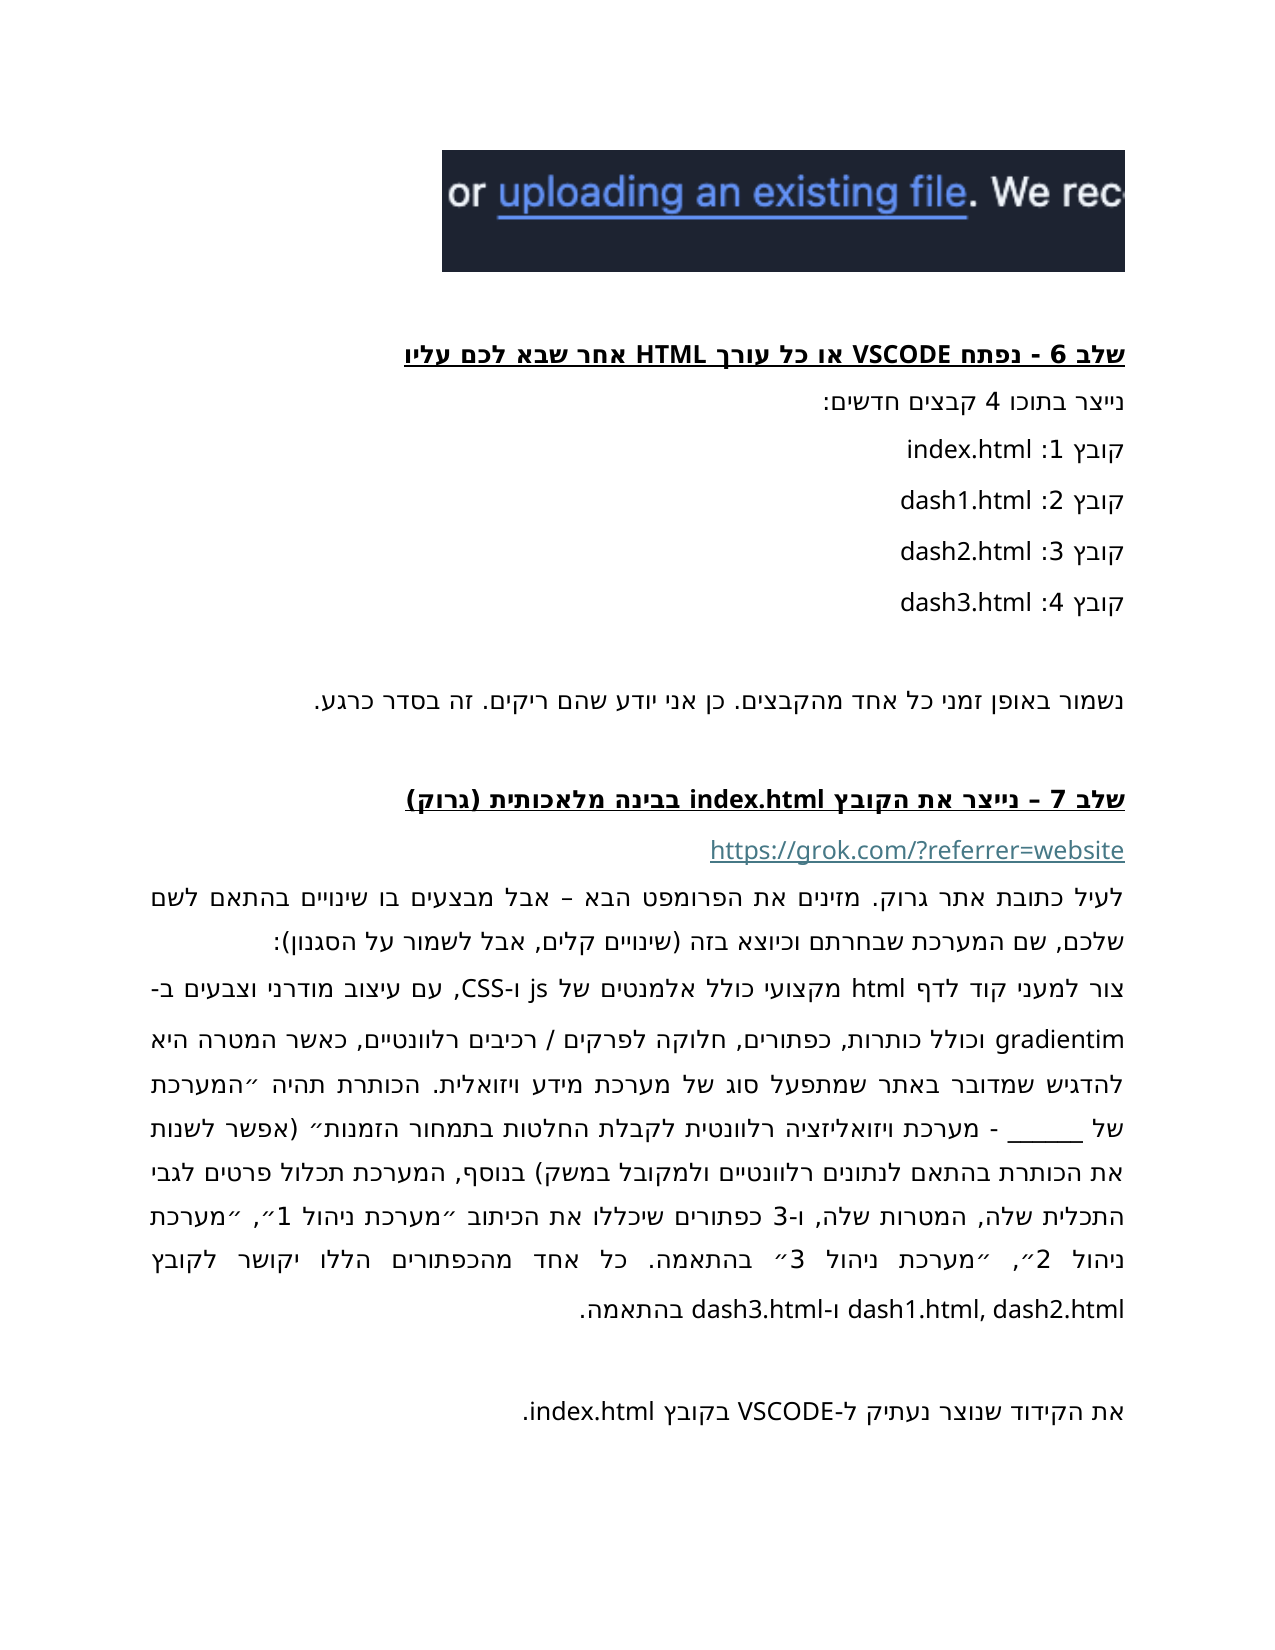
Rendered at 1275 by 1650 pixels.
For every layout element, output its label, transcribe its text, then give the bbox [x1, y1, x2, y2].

text לעיל כתובת אתר גרוק. מזינים את הפרומפט הבא – אבל מבצעים בו שינויים בהתאם לשם שלכם, שם המערכת שבחרתם וכיוצא בזה (שינויים קלים, אבל לשמור על הסגנון): [150, 883, 1125, 956]
text נייצר בתוכו 4 קבצים חדשים: [150, 388, 1125, 417]
text קובץ 1: index.html [150, 431, 1125, 465]
text נשמור באופן זמני כל אחד מהקבצים. כן אני יודע שהם ריקים. זה בסדר כרגע. [150, 687, 1125, 716]
text את הקידוד שנוצר נעתיק ל-VSCODE בקובץ index.html. [150, 1394, 1125, 1428]
text קובץ 3: dash2.html [150, 533, 1125, 567]
text שלב 7 – נייצר את הקובץ index.html בבינה מלאכותית (גרוק) [150, 781, 1125, 815]
picture [442, 150, 1125, 272]
text צור למעני קוד לדף html מקצועי כולל אלמנטים של js ו-CSS, עם עיצוב מודרני וצבעים ב-gradientim וכולל כותרות, כפתורים, חלוקה לפרקים / רכיבים רלוונטיים, כאשר המטרה היא להדגיש שמדובר באתר שמתפעל סוג של מערכת מידע ויזואלית. הכותרת תהיה ״המערכת של ______ - מערכת ויזואליזציה רלוונטית לקבלת החלטות בתמחור הזמנות״ (אפשר לשנות את הכותרת בהתאם לנתונים רלוונטיים ולמקובל במשק) בנוסף, המערכת תכלול פרטים לגבי התכלית שלה, המטרות שלה, ו-3 כפתורים שיכללו את הכיתוב ״מערכת ניהול 1״, ״מערכת ניהול 2״, ״מערכת ניהול 3״ בהתאמה. כל אחד מהכפתורים הללו יקושר לקובץ dash1.html, dash2.html ו-dash3.html בהתאמה. [150, 971, 1125, 1326]
text קובץ 4: dash3.html [150, 584, 1125, 618]
text שלב 6 - נפתח VSCODE או כל עורך HTML אחר שבא לכם עליו [150, 337, 1125, 371]
text https://grok.com/?referrer=website [150, 832, 1125, 866]
text קובץ 2: dash1.html [150, 482, 1125, 516]
